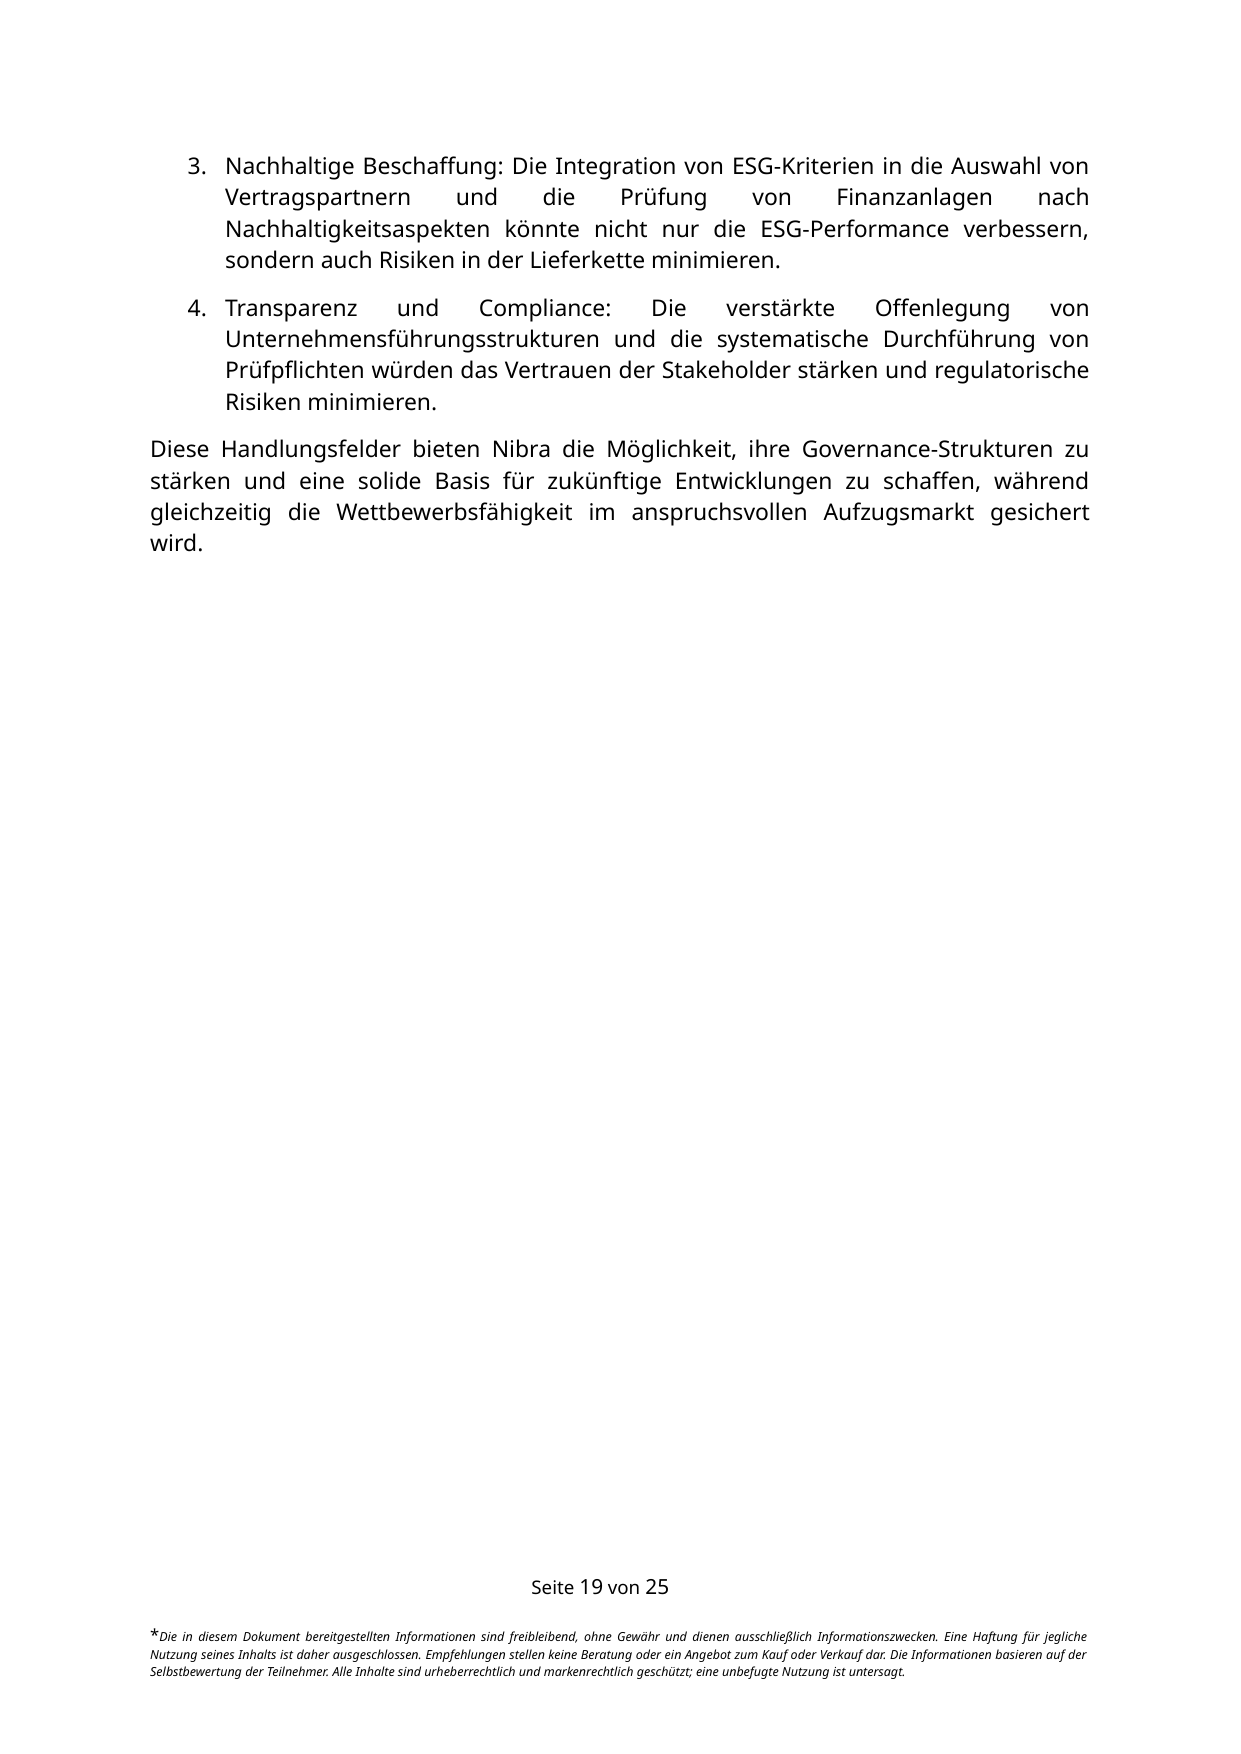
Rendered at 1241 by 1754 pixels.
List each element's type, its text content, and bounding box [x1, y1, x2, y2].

list Transparenz und Compliance: Die verstärkte Offenlegung von Unternehmensführungsstrukturen und die systematische Durchführung von Prüfpflichten würden das Vertrauen der Stakeholder stärken und regulatorische Risiken minimieren. [187, 292, 1090, 417]
text Diese Handlungsfelder bieten Nibra die Möglichkeit, ihre Governance-Strukturen zu stärken und eine solide Basis für zukünftige Entwicklungen zu schaffen, während gleichzeitig die Wettbewerbsfähigkeit im anspruchsvollen Aufzugsmarkt gesichert wird. [150, 433, 1090, 558]
list Nachhaltige Beschaffung: Die Integration von ESG-Kriterien in die Auswahl von Vertragspartnern und die Prüfung von Finanzanlagen nach Nachhaltigkeitsaspekten könnte nicht nur die ESG-Performance verbessern, sondern auch Risiken in der Lieferkette minimieren. [187, 150, 1090, 275]
